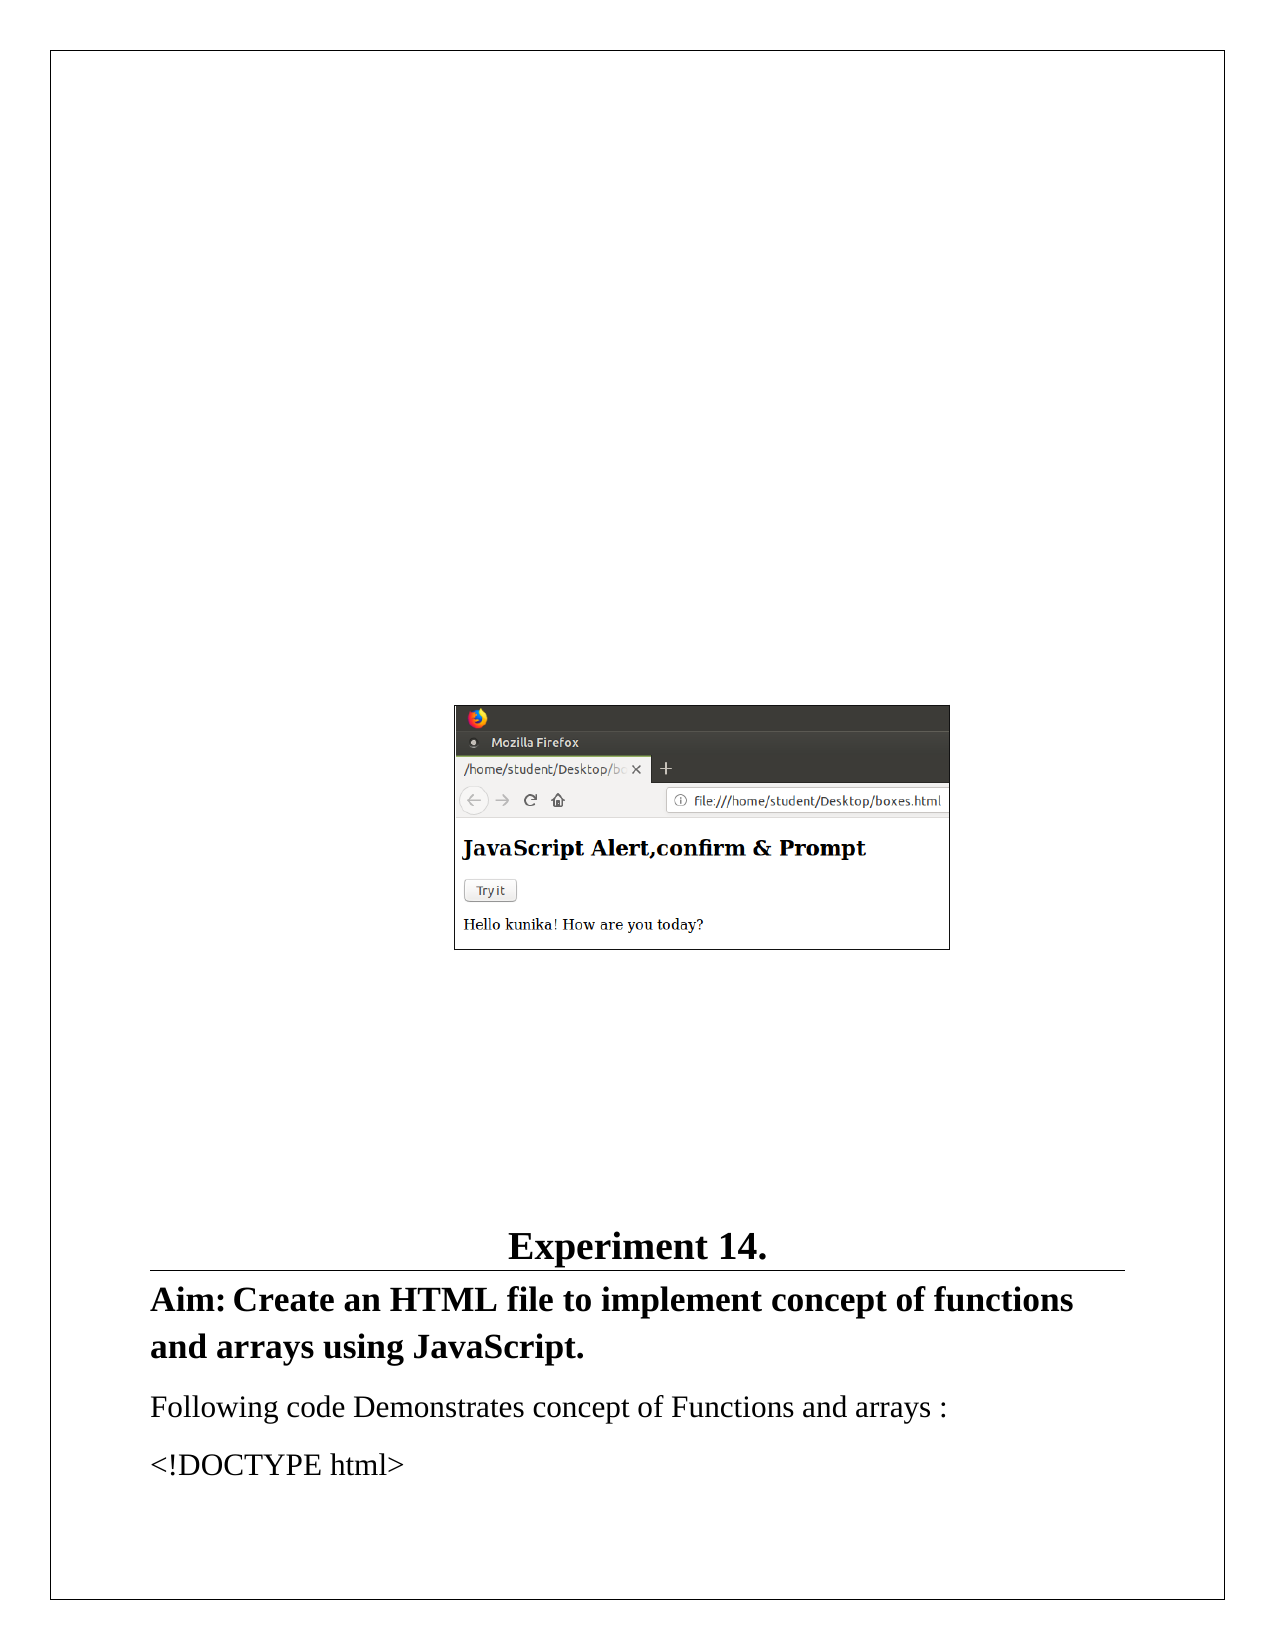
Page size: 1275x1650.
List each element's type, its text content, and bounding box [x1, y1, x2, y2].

picture [456, 706, 949, 949]
text Experiment 14. [150, 1223, 1125, 1270]
text Following code Demonstrates concept of Functions and arrays : [150, 1388, 1125, 1424]
text <!DOCTYPE html> [150, 1446, 1125, 1482]
text Aim: Create an HTML file to implement concept of functions and arrays using JavaScript. [150, 1278, 1125, 1366]
